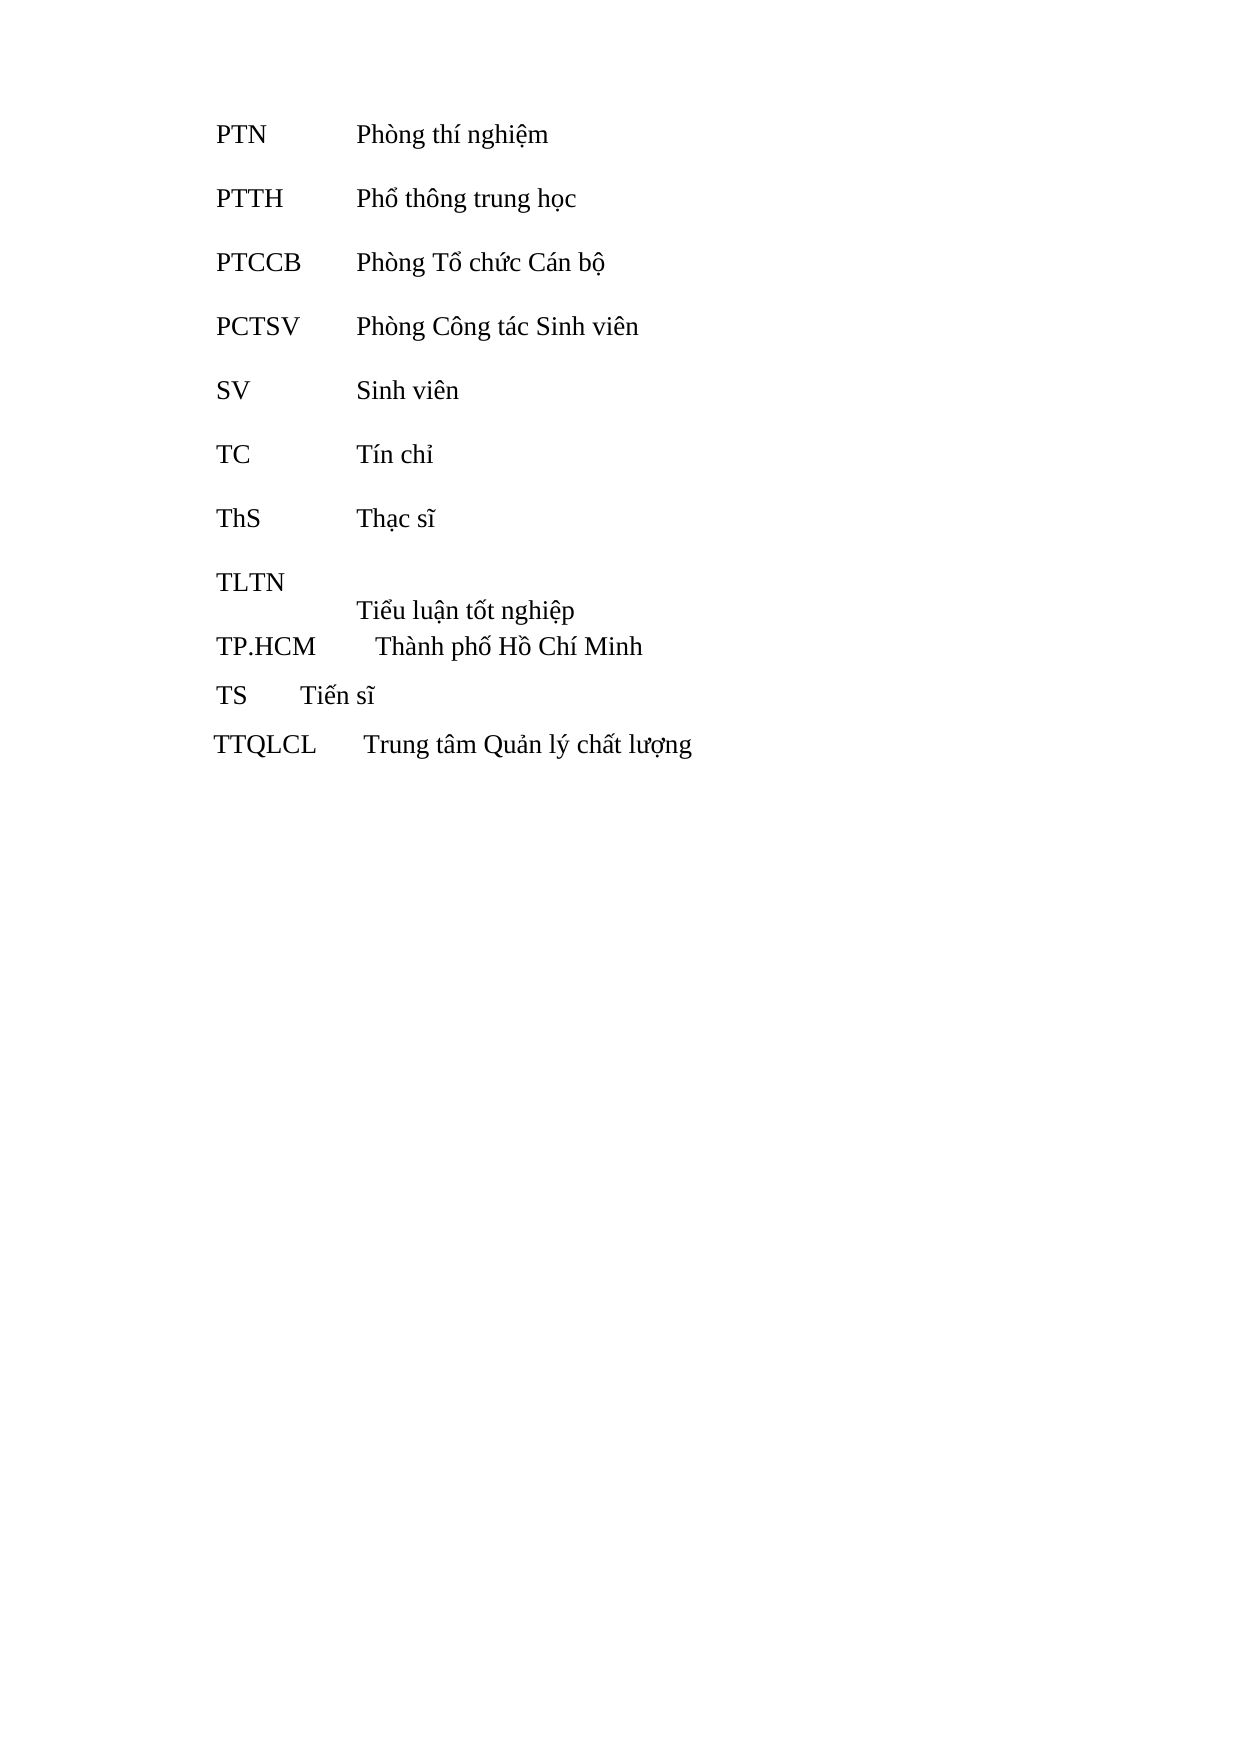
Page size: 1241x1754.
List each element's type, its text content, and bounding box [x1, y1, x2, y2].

table_cell TC [216, 438, 356, 502]
table_cell SV [216, 374, 356, 438]
table_cell PCTSV [216, 310, 356, 374]
table_cell Sinh viên [356, 374, 646, 438]
text TS Tiến sĩ [216, 679, 1123, 710]
table_cell Phòng Công tác Sinh viên [356, 310, 646, 374]
table_cell Phổ thông trung học [356, 182, 646, 246]
table_cell ThS [216, 502, 356, 566]
table_cell Phòng Tổ chức Cán bộ [356, 246, 646, 310]
table_cell PTCCB [216, 246, 356, 310]
text TP.HCM Thành phố Hồ Chí Minh [216, 630, 1123, 661]
table_cell Thạc sĩ [356, 502, 646, 566]
table_cell Tiểu luận tốt nghiệp [356, 566, 646, 630]
text TTQLCL Trung tâm Quản lý chất lượng [150, 728, 692, 759]
table_cell TLTN [216, 566, 356, 630]
table_cell Phòng thí nghiệm [356, 118, 646, 182]
table_cell PTN [216, 118, 356, 182]
table_cell Tín chỉ [356, 438, 646, 502]
table_cell PTTH [216, 182, 356, 246]
